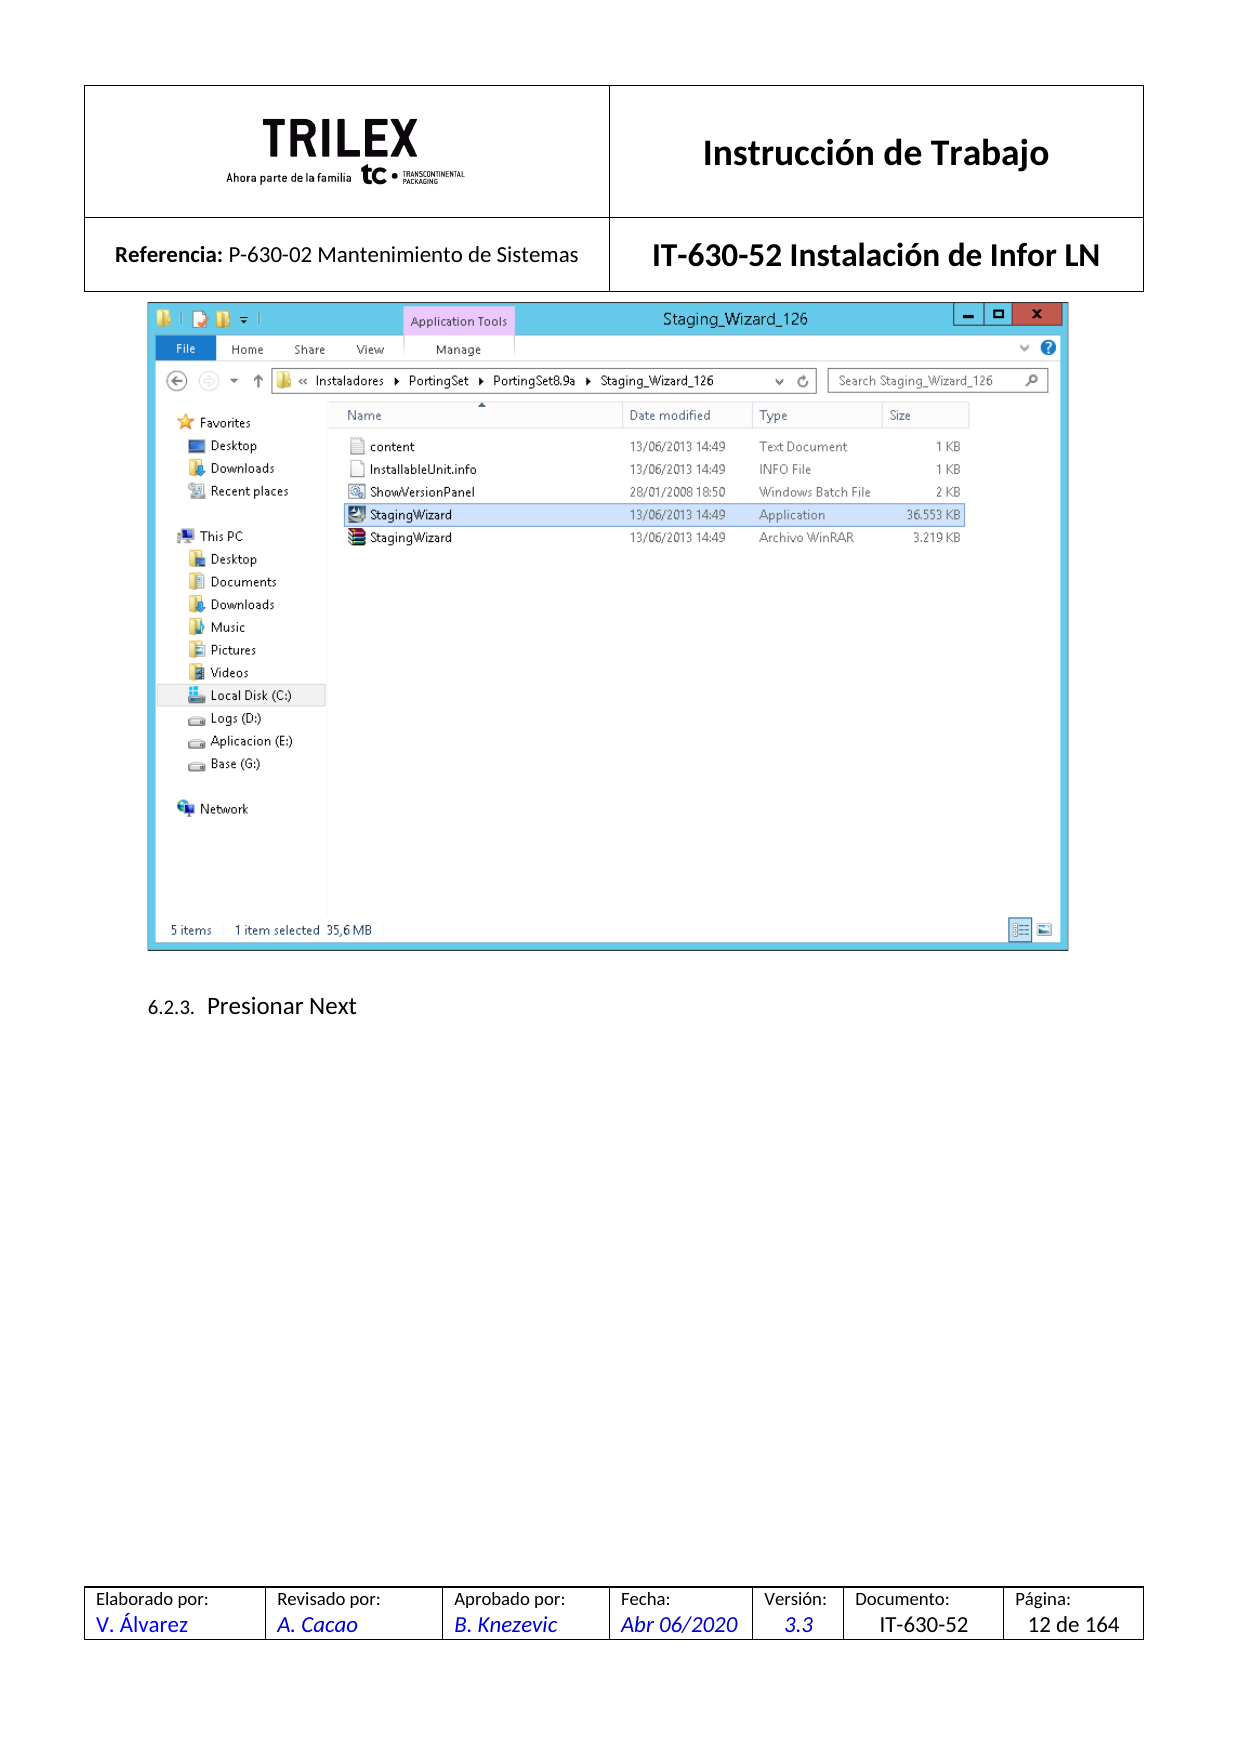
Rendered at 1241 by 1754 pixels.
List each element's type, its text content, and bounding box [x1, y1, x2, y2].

picture [147, 302, 1069, 951]
picture [207, 93, 487, 210]
list Presionar Next [148, 990, 1166, 1020]
